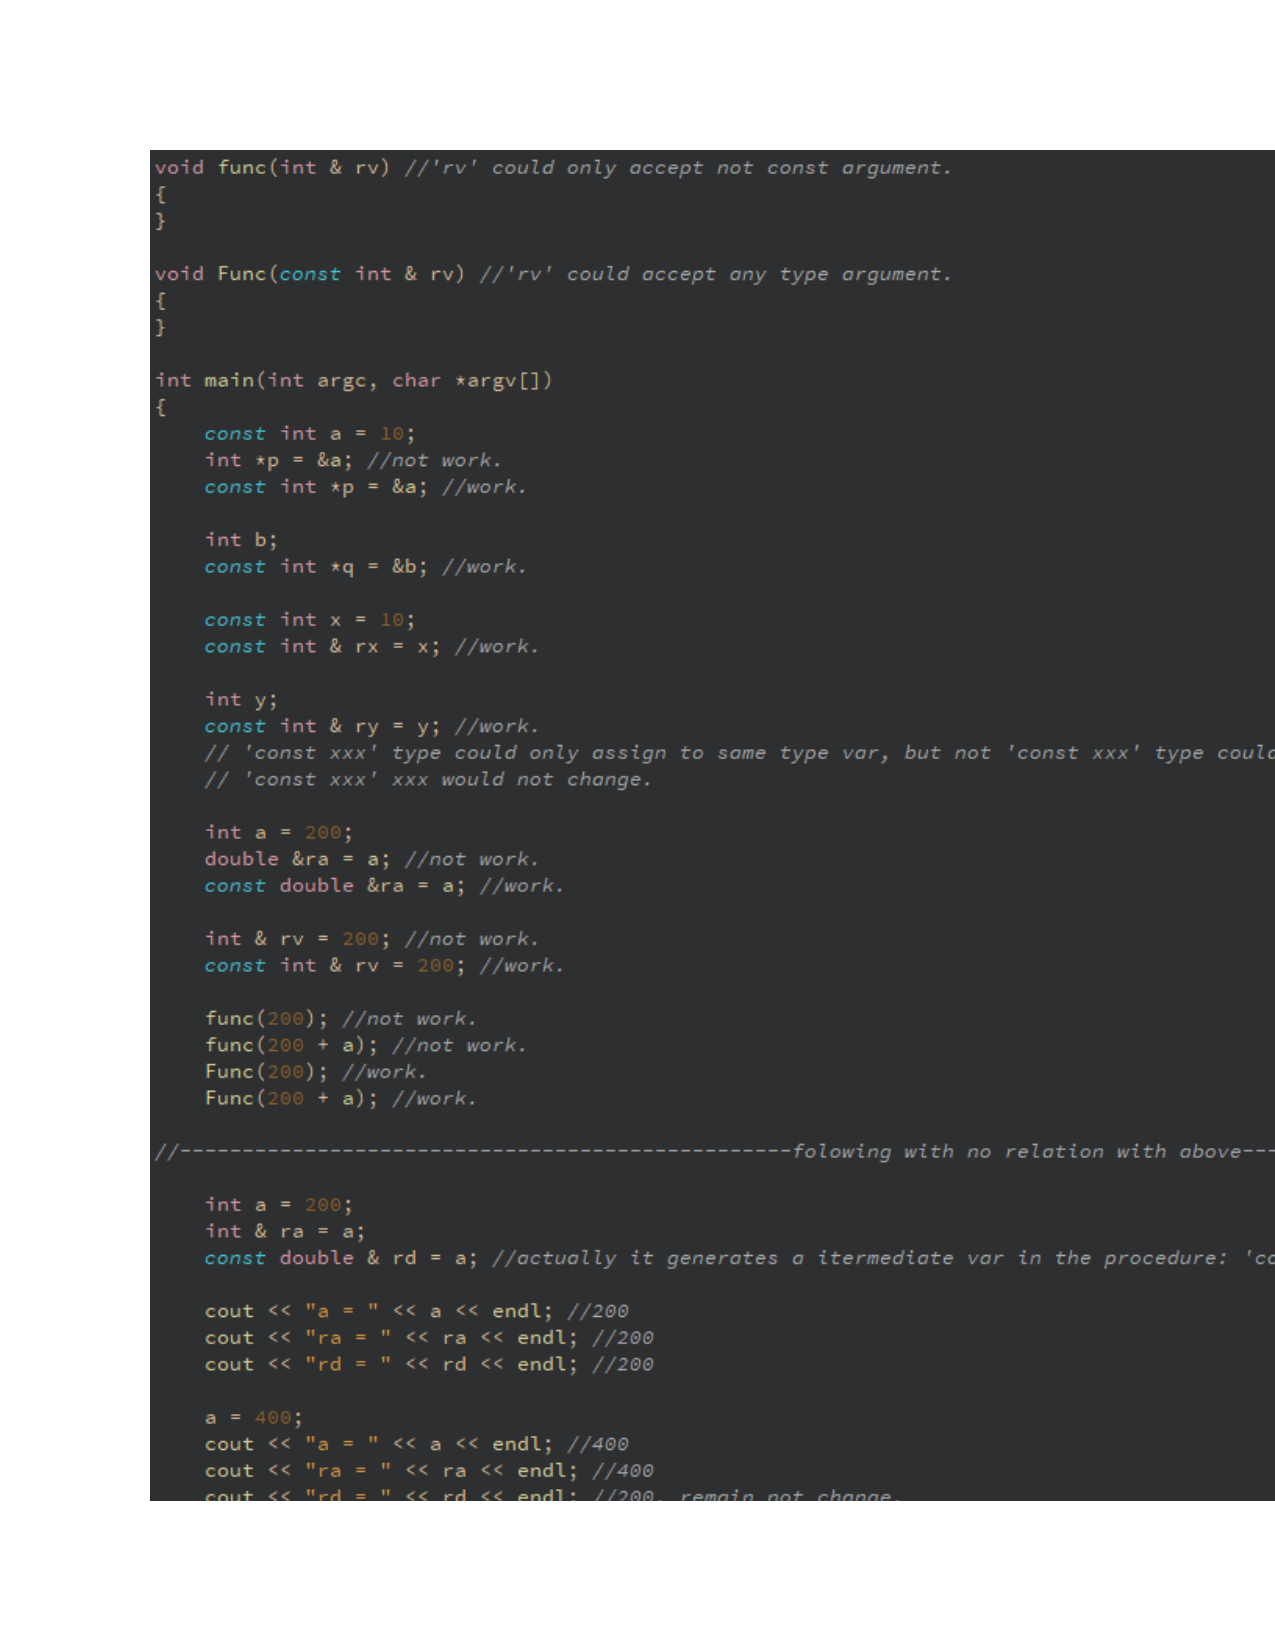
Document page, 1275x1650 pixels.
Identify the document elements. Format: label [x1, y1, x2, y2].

picture [150, 150, 1275, 1501]
